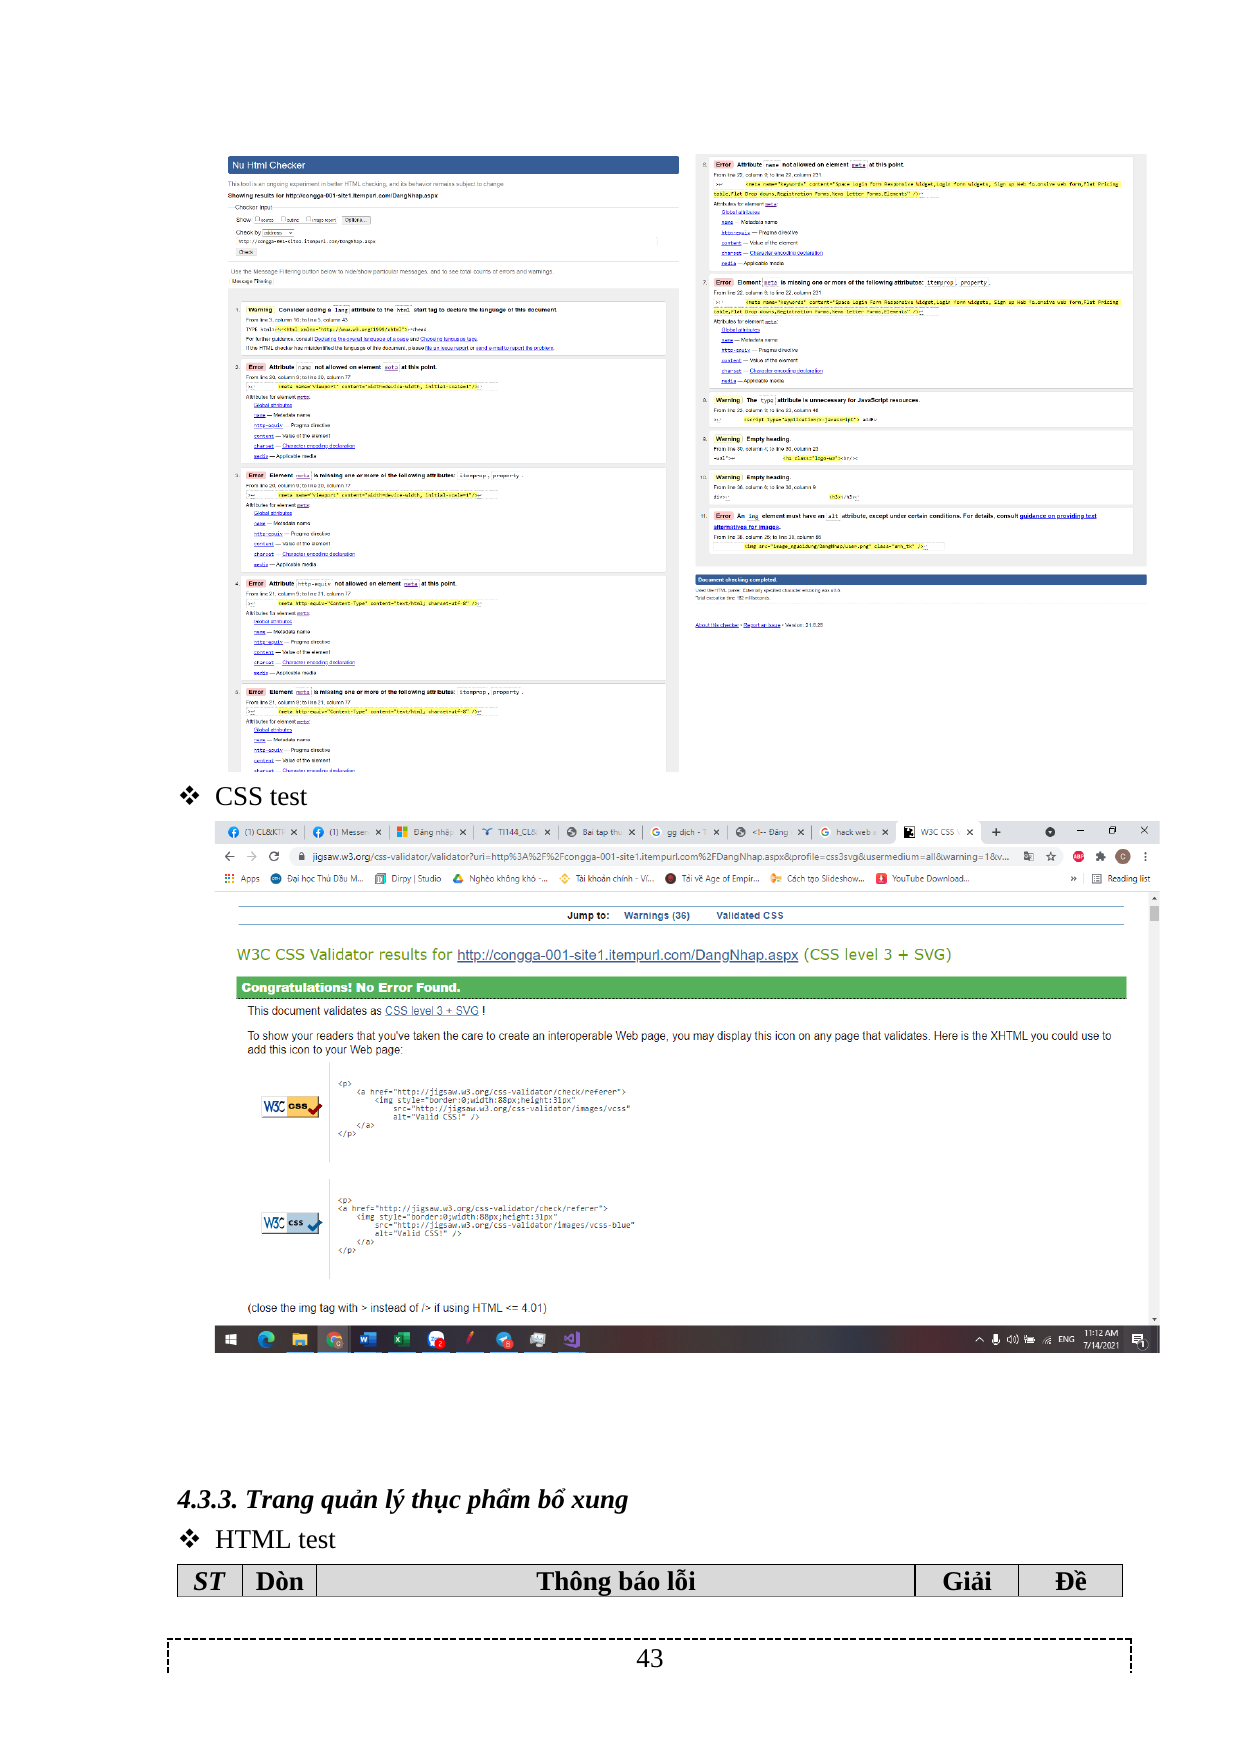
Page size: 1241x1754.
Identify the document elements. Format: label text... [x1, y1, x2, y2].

table_header STT lỗi [178, 1565, 242, 1596]
table_header Thông báo lỗi [317, 1565, 914, 1596]
subtitle Trang quản lý thục phẩm bổ xung [177, 1483, 1122, 1514]
table_header Giải thích lỗi [916, 1565, 1018, 1596]
table_header Dòng lỗi [243, 1565, 316, 1596]
picture [214, 147, 1160, 772]
list CSS test [177, 780, 1122, 812]
picture [214, 821, 1160, 1353]
list HTML test [177, 1523, 1122, 1554]
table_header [1019, 1565, 1122, 1596]
